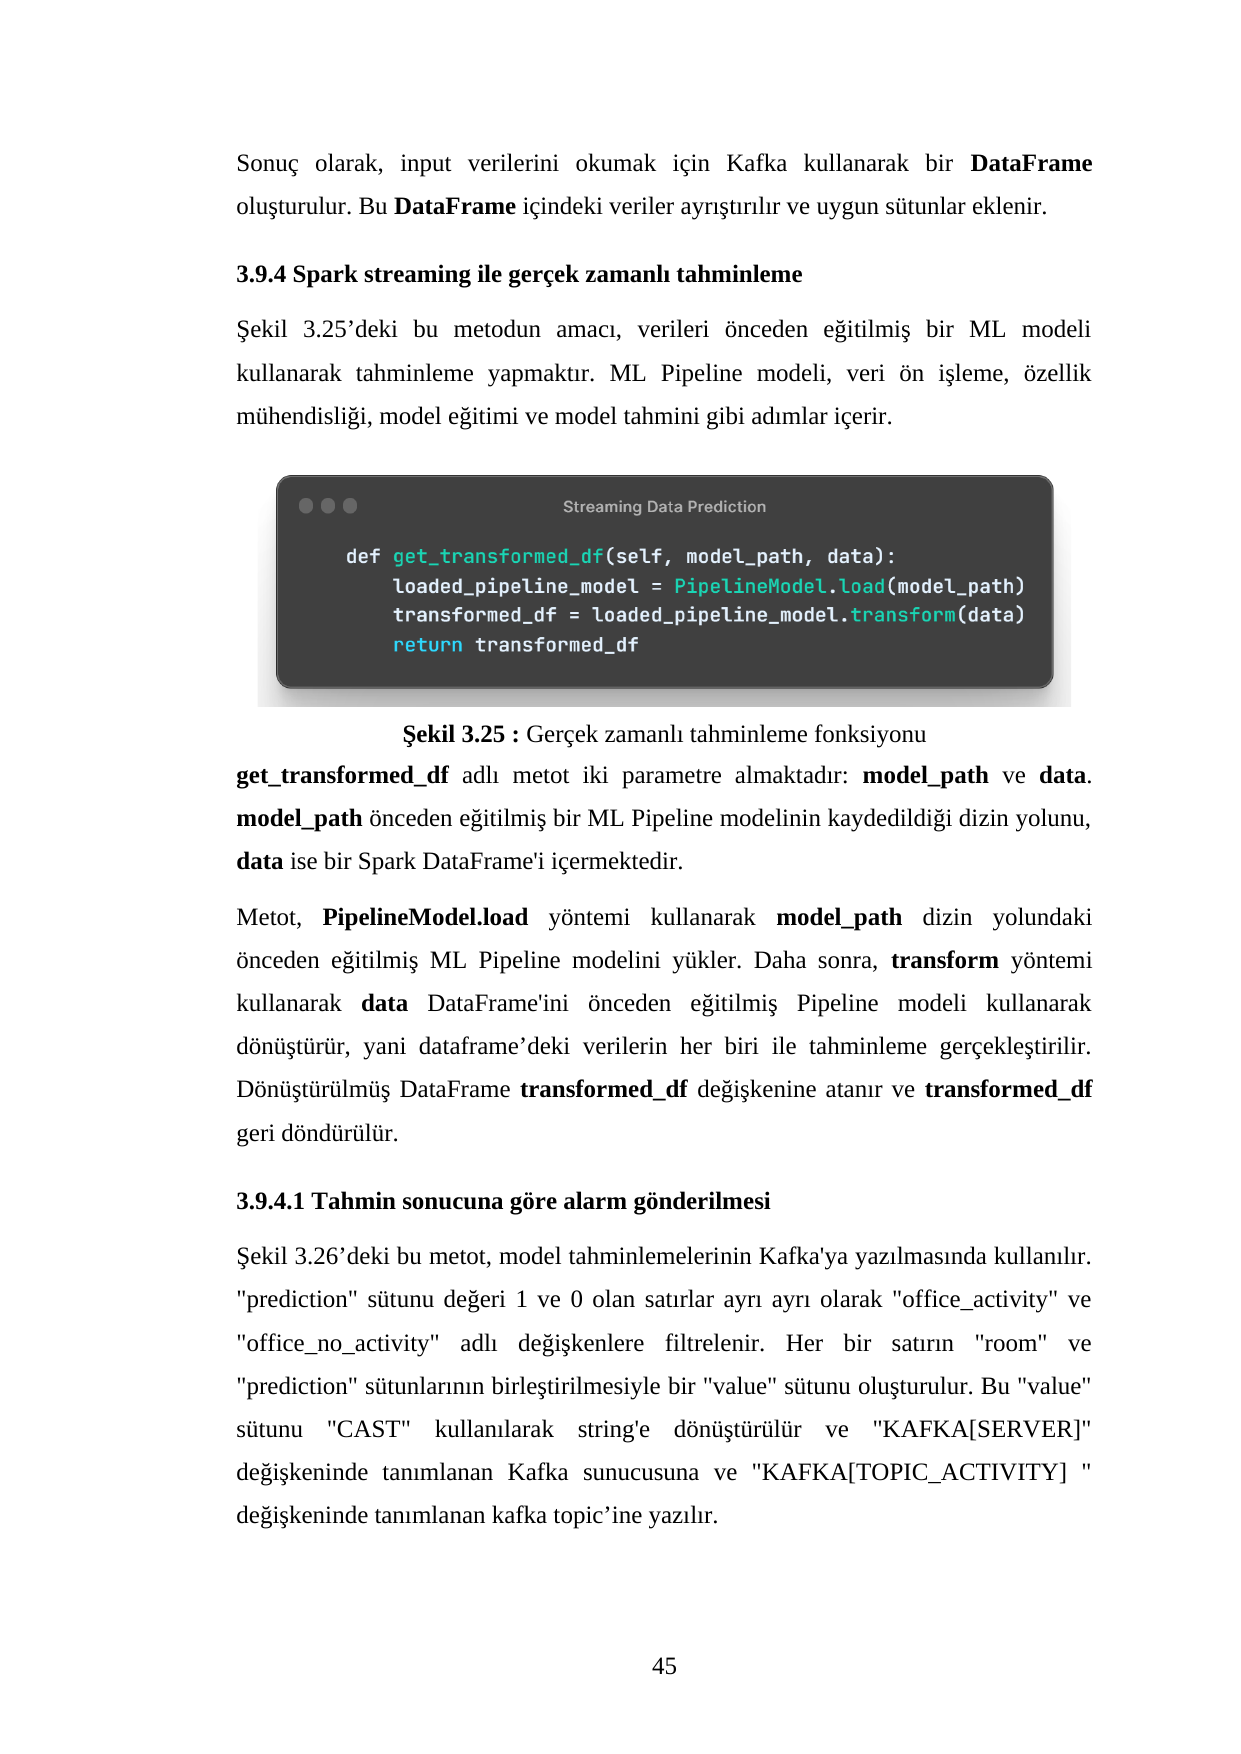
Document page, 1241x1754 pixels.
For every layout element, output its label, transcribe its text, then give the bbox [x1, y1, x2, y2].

text Şekil 3.25 : Gerçek zamanlı tahminleme fonksiyonu [236, 719, 1092, 748]
text Sonuç olarak, input verilerini okumak için Kafka kullanarak bir DataFrame oluşturulur. Bu DataFrame içindeki veriler ayrıştırılır ve uygun sütunlar eklenir. [236, 148, 1092, 219]
subtitle Spark streaming ile gerçek zamanlı tahminleme [236, 259, 1092, 288]
text Şekil 3.25’deki bu metodun amacı, verileri önceden eğitilmiş bir ML modeli kullanarak tahminleme yapmaktır. ML Pipeline modeli, veri ön işleme, özellik mühendisliği, model eğitimi ve model tahmini gibi adımlar içerir. [236, 314, 1092, 429]
text get_transformed_df adlı metot iki parametre almaktadır: model_path ve data. model_path önceden eğitilmiş bir ML Pipeline modelinin kaydedildiği dizin yolunu, data ise bir Spark DataFrame'i içermektedir. [236, 760, 1092, 875]
subtitle Tahmin sonucuna göre alarm gönderilmesi [236, 1186, 1092, 1214]
text Şekil 3.26’deki bu metot, model tahminlemelerinin Kafka'ya yazılmasında kullanılır. "prediction" sütunu değeri 1 ve 0 olan satırlar ayrı ayrı olarak "office_activity" ve "office_no_activity" adlı değişkenlere filtrelenir. Her bir satırın "room" ve "prediction" sütunlarının birleştirilmesiyle bir "value" sütunu oluşturulur. Bu "value" sütunu "CAST" kullanılarak string'e dönüştürülür ve "KAFKA[SERVER]" değişkeninde tanımlanan Kafka sunucusuna ve "KAFKA[TOPIC_ACTIVITY] " değişkeninde tanımlanan kafka topic’ine yazılır. [236, 1241, 1092, 1529]
text Metot, PipelineModel.load yöntemi kullanarak model_path dizin yolundaki önceden eğitilmiş ML Pipeline modelini yükler. Daha sonra, transform yöntemi kullanarak data DataFrame'ini önceden eğitilmiş Pipeline modeli kullanarak dönüştürür, yani dataframe’deki verilerin her biri ile tahminleme gerçekleştirilir. Dönüştürülmüş DataFrame transformed_df değişkenine atanır ve transformed_df geri döndürülür. [236, 902, 1092, 1146]
picture [257, 456, 1072, 707]
